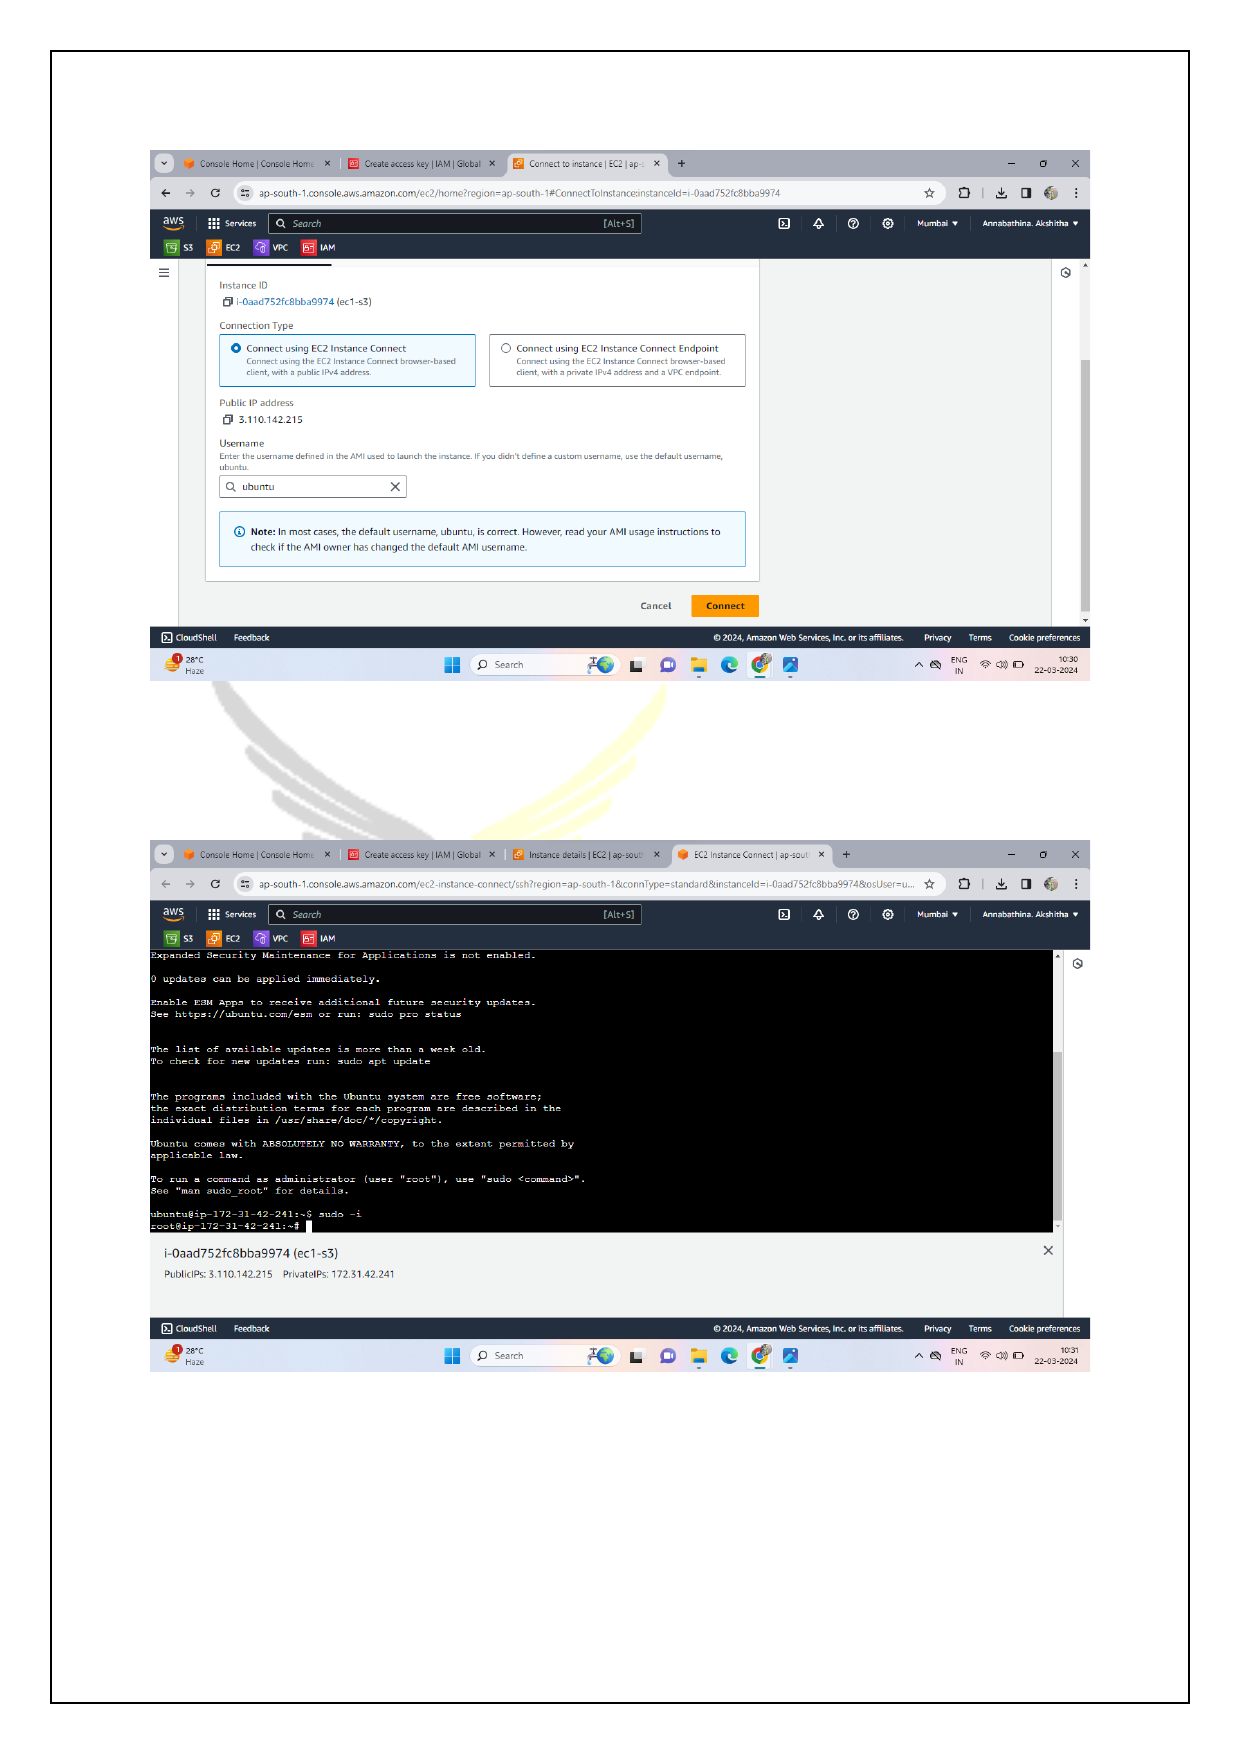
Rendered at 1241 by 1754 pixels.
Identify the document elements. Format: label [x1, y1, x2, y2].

picture [150, 840, 1091, 1372]
picture [150, 150, 1091, 681]
